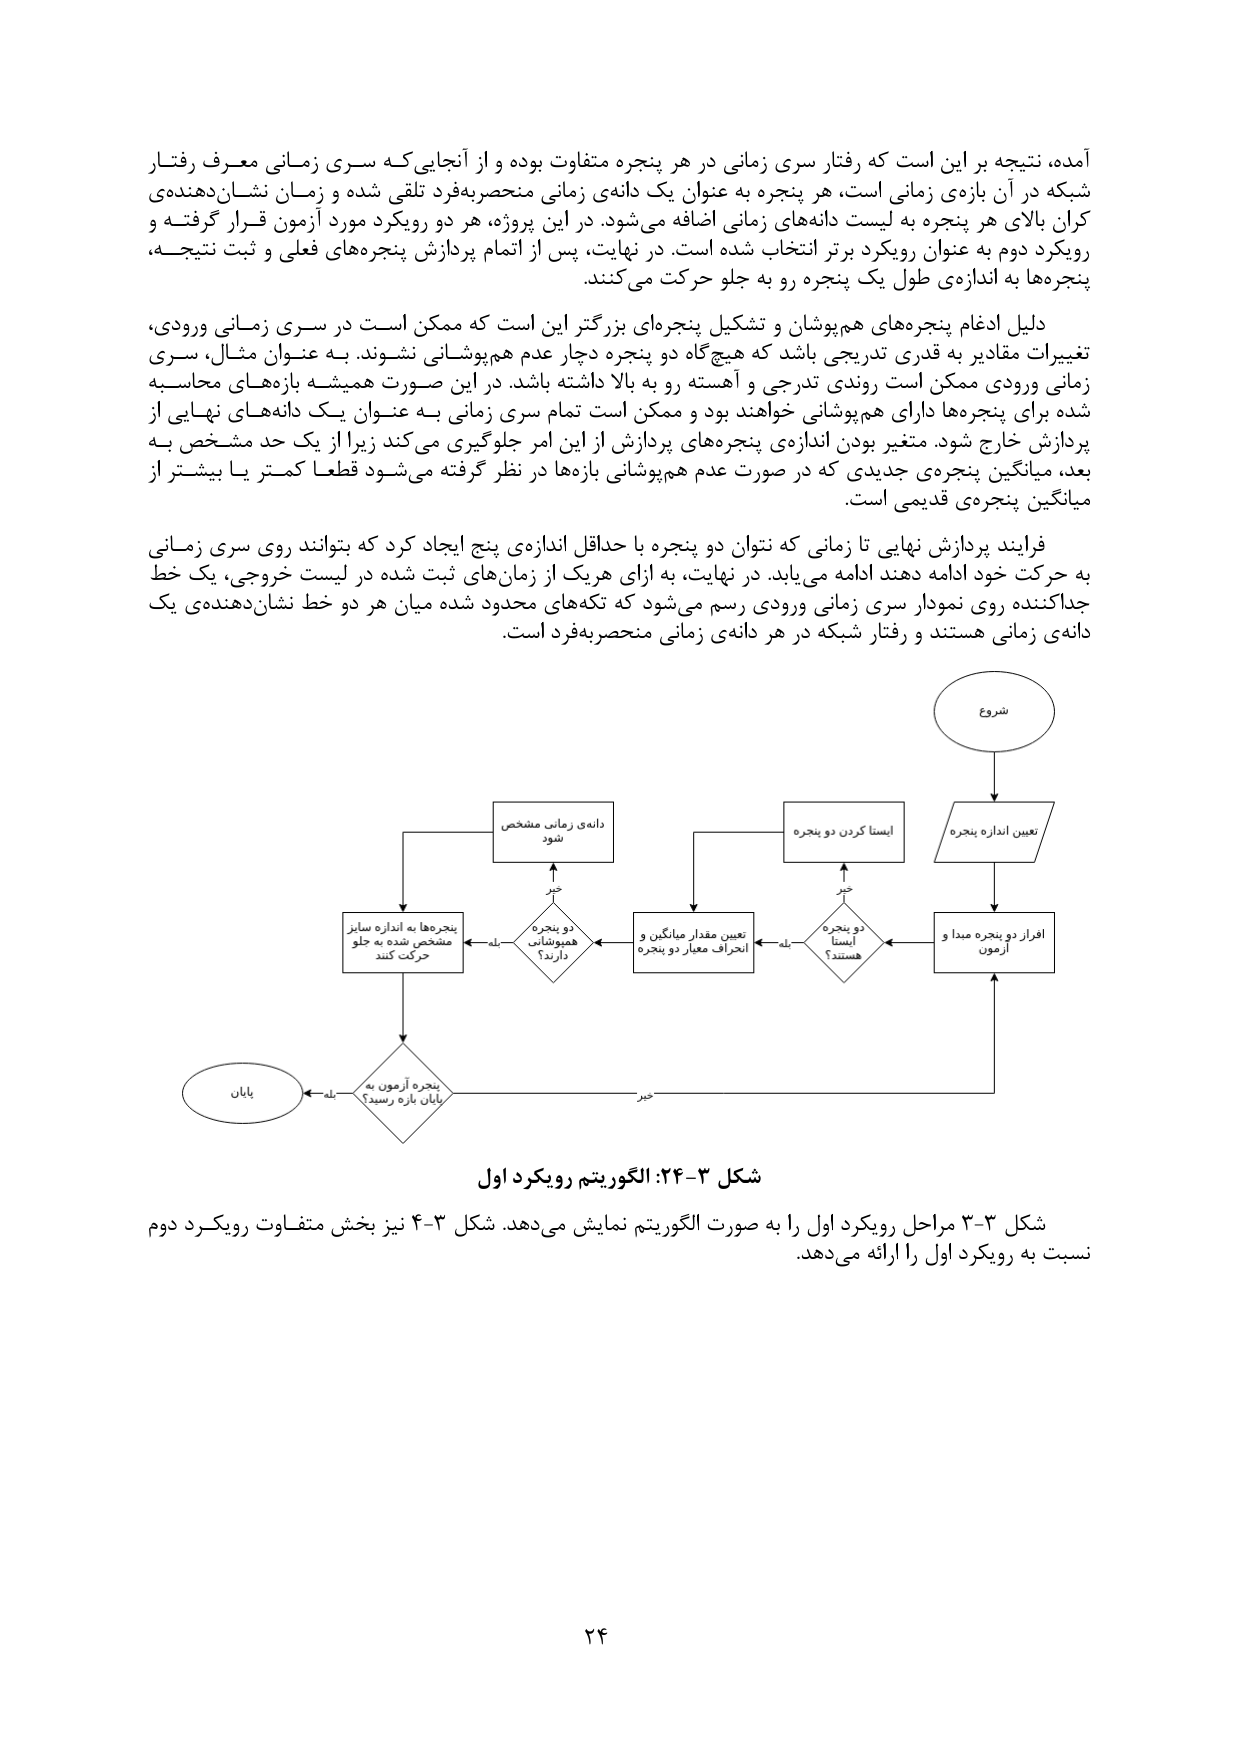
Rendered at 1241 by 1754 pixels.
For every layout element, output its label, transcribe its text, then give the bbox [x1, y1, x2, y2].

text دلیل ادغام پنجره‌های هم‌پوشان و تشکیل پنجره‌ای بزرگتر این است که ممکن است در سری زمانی ورودی،‌ تغییرات مقادیر به قدری تدریجی باشد که هیچ‌گاه دو پنجره دچار عدم هم‌پوشانی نشوند. به عنوان مثال، سری زمانی ورودی ممکن است روندی تدرجی و آهسته رو به بالا داشته باشد. در این صورت همیشه بازه‌های محاسبه شده برای پنجره‌ها دارای هم‌پوشانی خواهند بود و ممکن است تمام سری زمانی به عنوان یک دانه‌های نهایی از پردازش خارج شود. متغیر بودن اندازه‌ی پنجره‌های پردازش از این امر جلوگیری می‌کند زیرا از یک حد مشخص به بعد، میانگین پنجره‌ی جدیدی که در صورت عدم هم‌پوشانی بازه‌ها در نظر گرفته می‌شود قطعا کمتر یا بیشتر از میانگین پنجره‌ی قدیمی است. [147, 312, 1090, 514]
picture [177, 666, 1060, 1149]
text فرایند پردازش نهایی تا زمانی که نتوان دو پنجره با حداقل اندازه‌ی پنج ایجاد کرد که بتوانند روی سری زمانی به حرکت خود ادامه دهند ادامه می‌یابد. در نهایت، به ازای هریک از زمان‌های ثبت شده در لیست خروجی، یک خط جداکننده روی نمودار سری زمانی ورودی رسم می‌شود که تکه‌های محدود شده میان هر دو خط نشان‌دهنده‌ی یک دانه‌ی زمانی هستند و رفتار شبکه در هر دانه‌ی زمانی منحصربه‌فرد است. [147, 533, 1090, 648]
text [147, 150, 1090, 294]
text شکل ۳-۳ مراحل رویکرد اول را به صورت الگوریتم نمایش می‌دهد. شکل ۳-۴ نیز بخش متفاوت رویکرد دوم نسبت به رویکرد اول را ارائه می‌دهد. [147, 1213, 1090, 1269]
